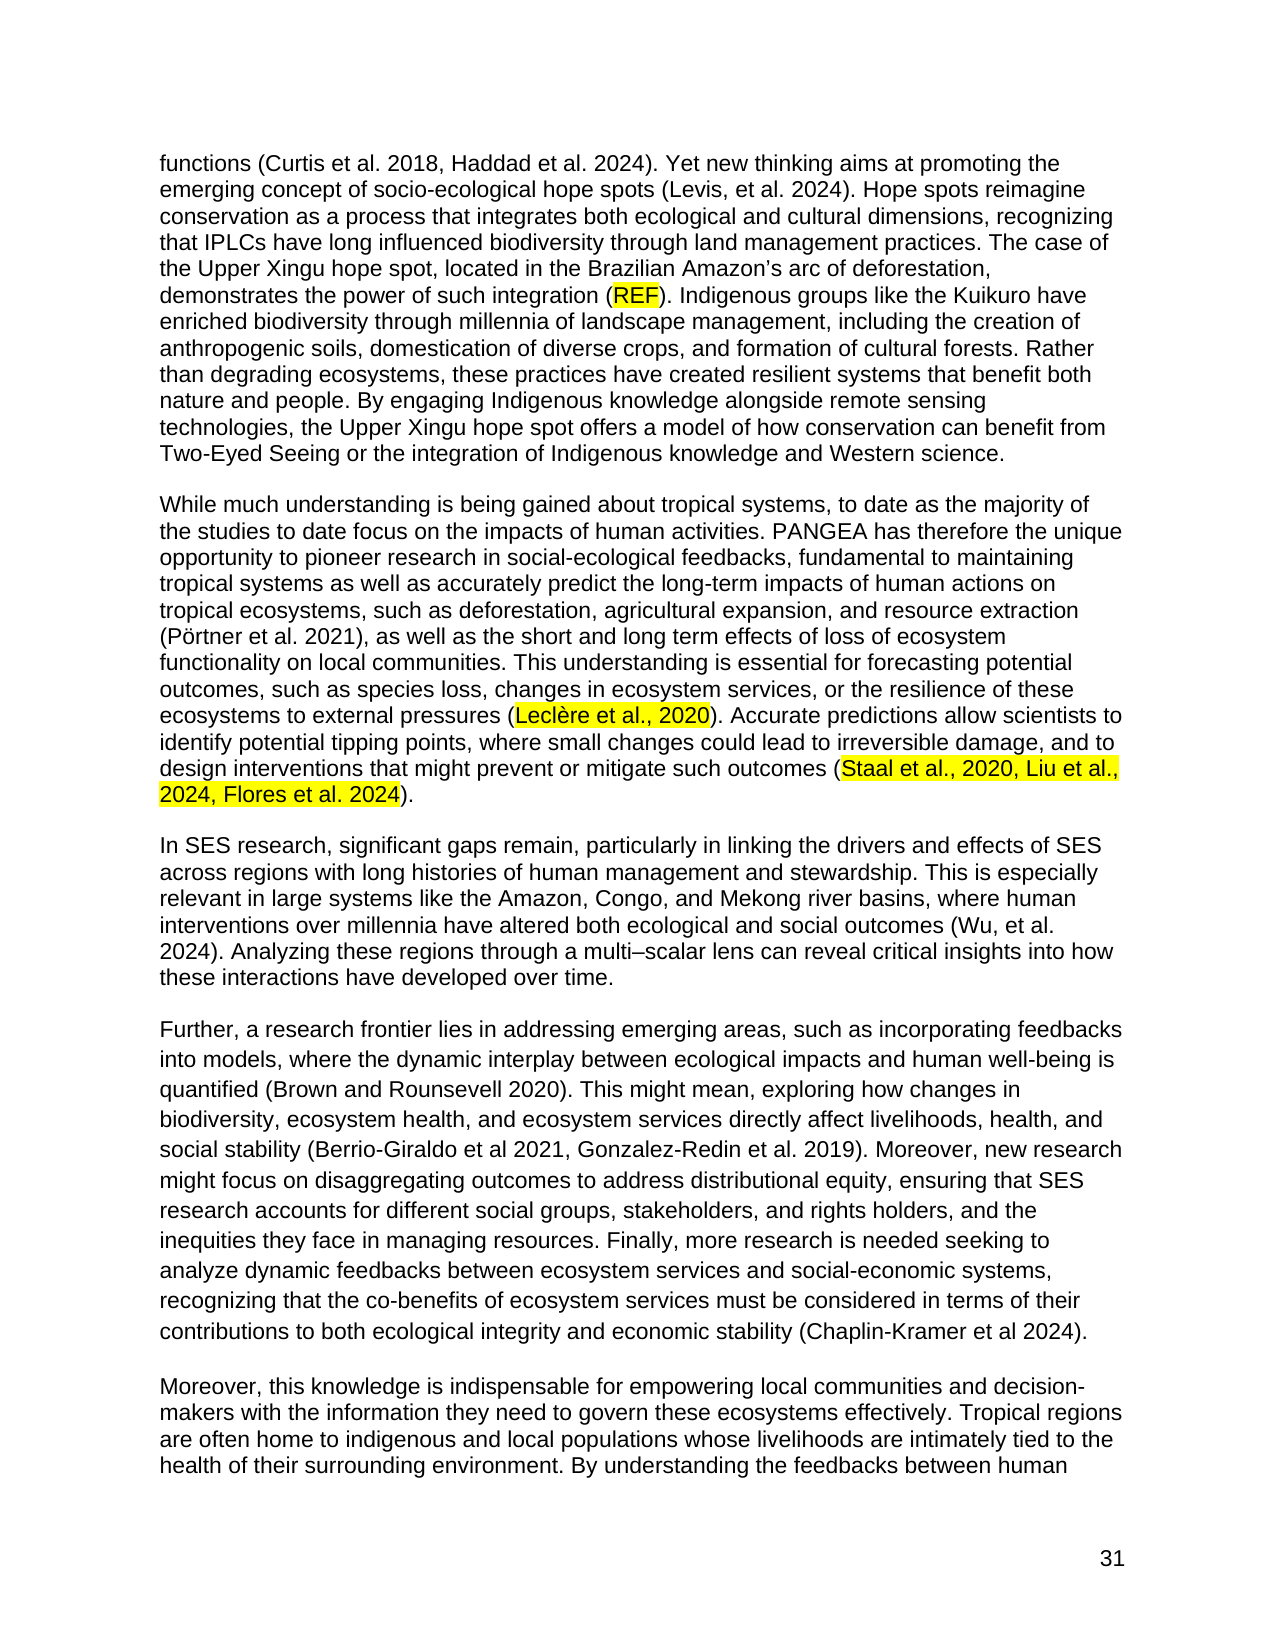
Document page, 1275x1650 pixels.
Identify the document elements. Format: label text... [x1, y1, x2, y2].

text While much understanding is being gained about tropical systems, to date as the majority of the studies to date focus on the impacts of human activities. PANGEA has therefore the unique opportunity to pioneer research in social-ecological feedbacks, fundamental to maintaining tropical systems as well as accurately predict the long-term impacts of human actions on tropical ecosystems, such as deforestation, agricultural expansion, and resource extraction (Pörtner et al. 2021), as well as the short and long term effects of loss of ecosystem functionality on local communities. This understanding is essential for forecasting potential outcomes, such as species loss, changes in ecosystem services, or the resilience of these ecosystems to external pressures (Leclère et al., 2020). Accurate predictions allow scientists to identify potential tipping points, where small changes could lead to irreversible damage, and to design interventions that might prevent or mitigate such outcomes (Staal et al., 2020, Liu et al., 2024, Flores et al. 2024). [159, 491, 1125, 807]
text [159, 1373, 1125, 1478]
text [159, 150, 1125, 466]
text Further, a research frontier lies in addressing emerging areas, such as incorporating feedbacks into models, where the dynamic interplay between ecological impacts and human well-being is quantified (Brown and Rounsevell 2020). This might mean, exploring how changes in biodiversity, ecosystem health, and ecosystem services directly affect livelihoods, health, and social stability (Berrio-Giraldo et al 2021, Gonzalez-Redin et al. 2019). Moreover, new research might focus on disaggregating outcomes to address distributional equity, ensuring that SES research accounts for different social groups, stakeholders, and rights holders, and the inequities they face in managing resources. Finally, more research is needed seeking to analyze dynamic feedbacks between ecosystem services and social-economic systems, recognizing that the co-benefits of ecosystem services must be considered in terms of their contributions to both ecological integrity and economic stability (Chaplin-Kramer et al 2024). [159, 1016, 1125, 1344]
text In SES research, significant gaps remain, particularly in linking the drivers and effects of SES across regions with long histories of human management and stewardship. This is especially relevant in large systems like the Amazon, Congo, and Mekong river basins, where human interventions over millennia have altered both ecological and social outcomes (Wu, et al. 2024). Analyzing these regions through a multi–scalar lens can reveal critical insights into how these interactions have developed over time. [159, 832, 1125, 991]
